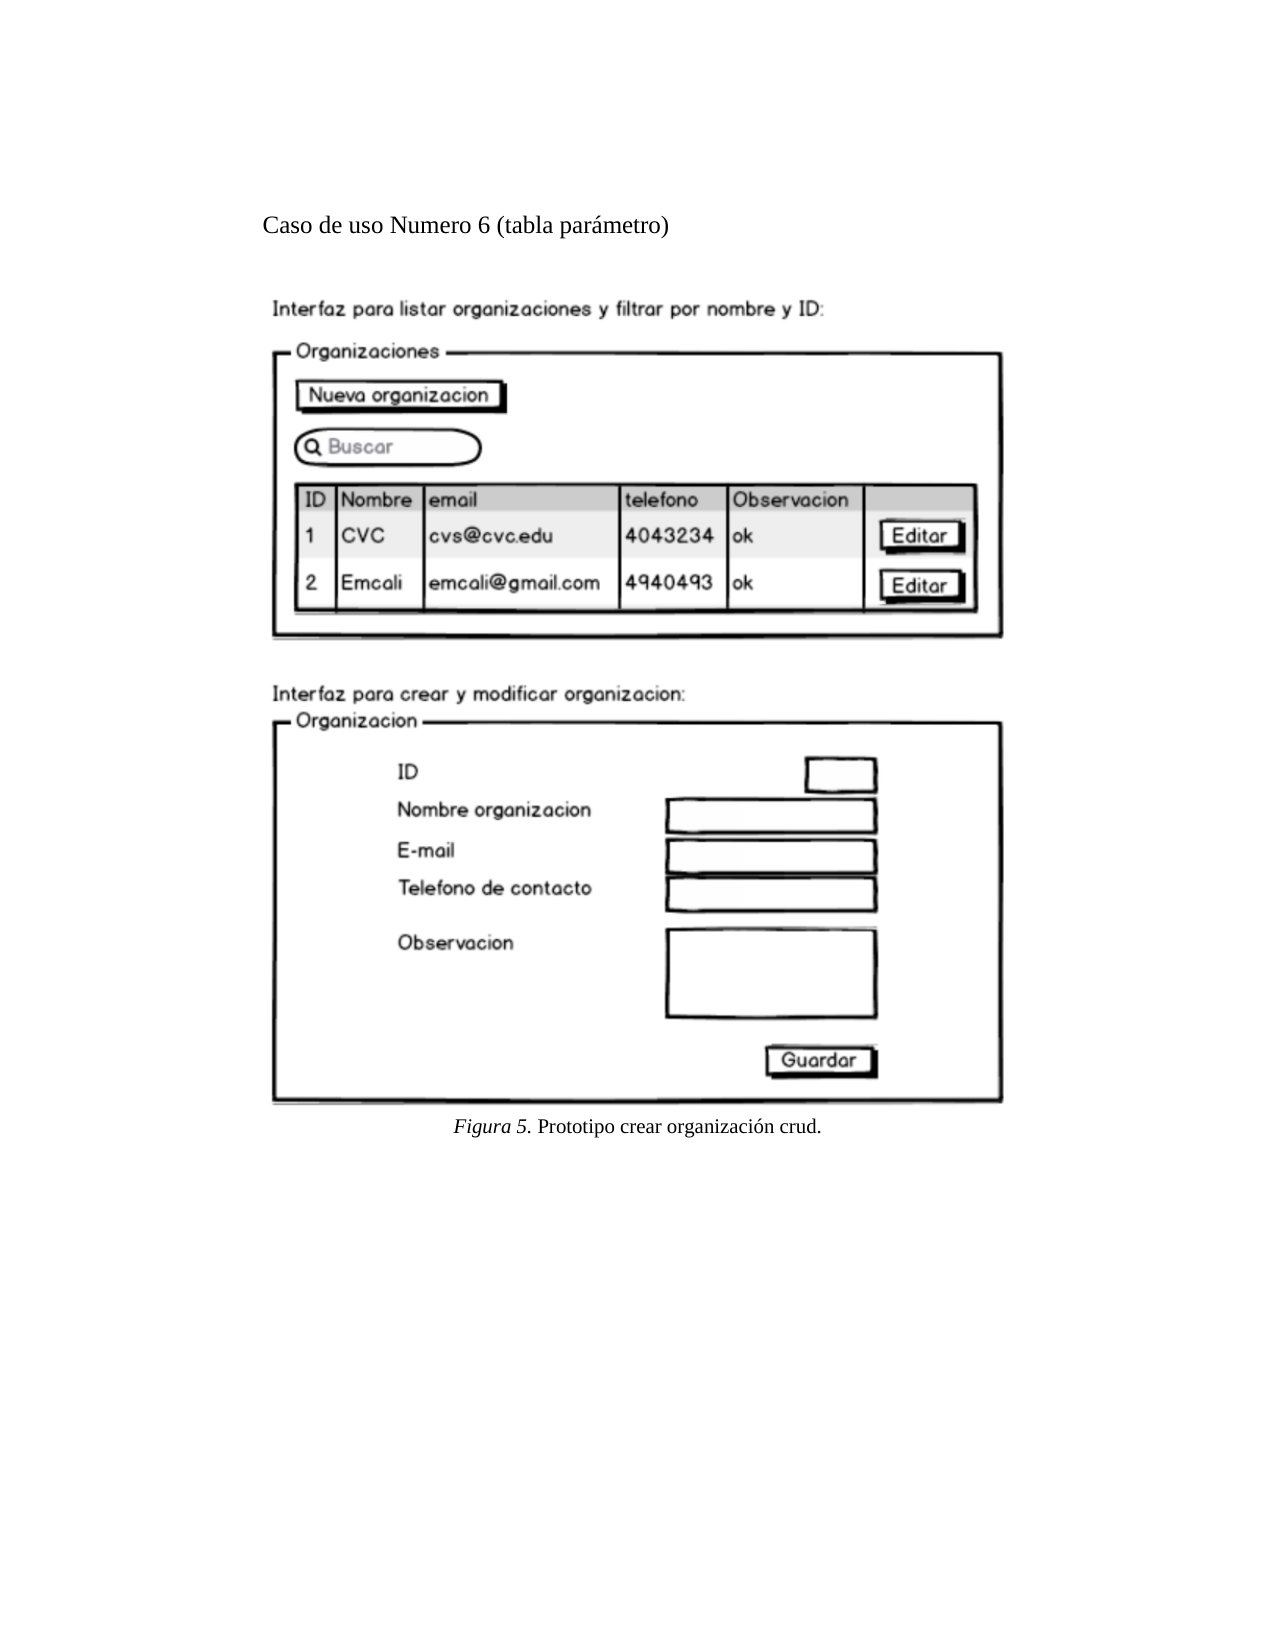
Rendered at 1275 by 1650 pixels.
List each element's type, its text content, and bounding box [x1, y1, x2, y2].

picture [267, 292, 1008, 1108]
text Caso de uso Numero 6 (tabla parámetro) [187, 210, 1087, 239]
text Figura 5. Prototipo crear organización crud. [187, 1114, 1087, 1138]
